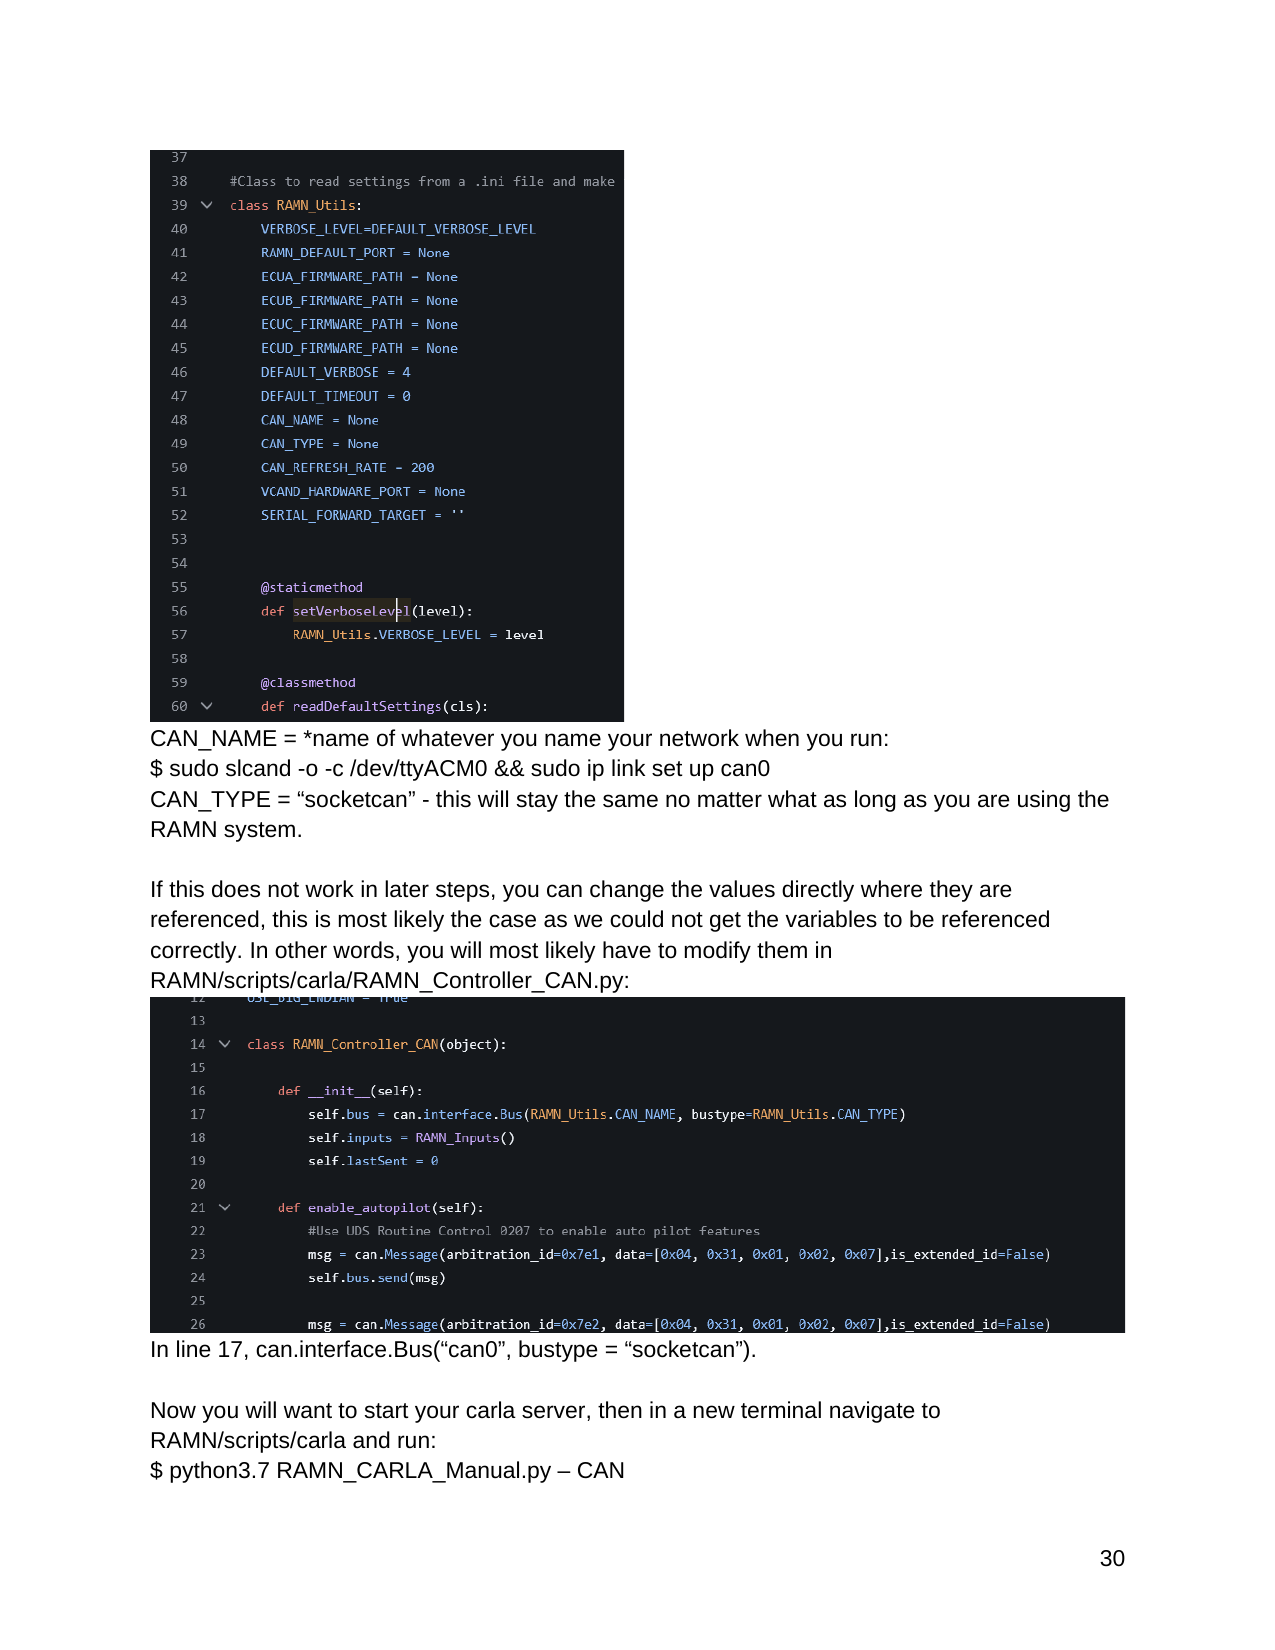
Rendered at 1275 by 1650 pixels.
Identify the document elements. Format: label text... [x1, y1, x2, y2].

text CAN_NAME = *name of whatever you name your network when you run: [150, 725, 1125, 752]
text CAN_TYPE = “socketcan” - this will stay the same no matter what as long as you are using the RAMN system. [150, 786, 1125, 842]
text $ sudo slcand -o -c /dev/ttyACM0 && sudo ip link set up can0 [150, 755, 1125, 782]
picture [150, 150, 625, 722]
text $ python3.7 RAMN_CARLA_Manual.py – CAN [150, 1457, 1125, 1483]
text In line 17, can.interface.Bus(“can0”, bustype = “socketcan”). [150, 1336, 1125, 1363]
picture [150, 997, 1125, 1333]
text If this does not work in later steps, you can change the values directly where they are referenced, this is most likely the case as we could not get the variables to be referenced correctly. In other words, you will most likely have to modify them in RAMN/scripts/carla/RAMN_Controller_CAN.py: [150, 876, 1125, 997]
text Now you will want to start your carla server, then in a new terminal navigate to RAMN/scripts/carla and run: [150, 1397, 1125, 1453]
